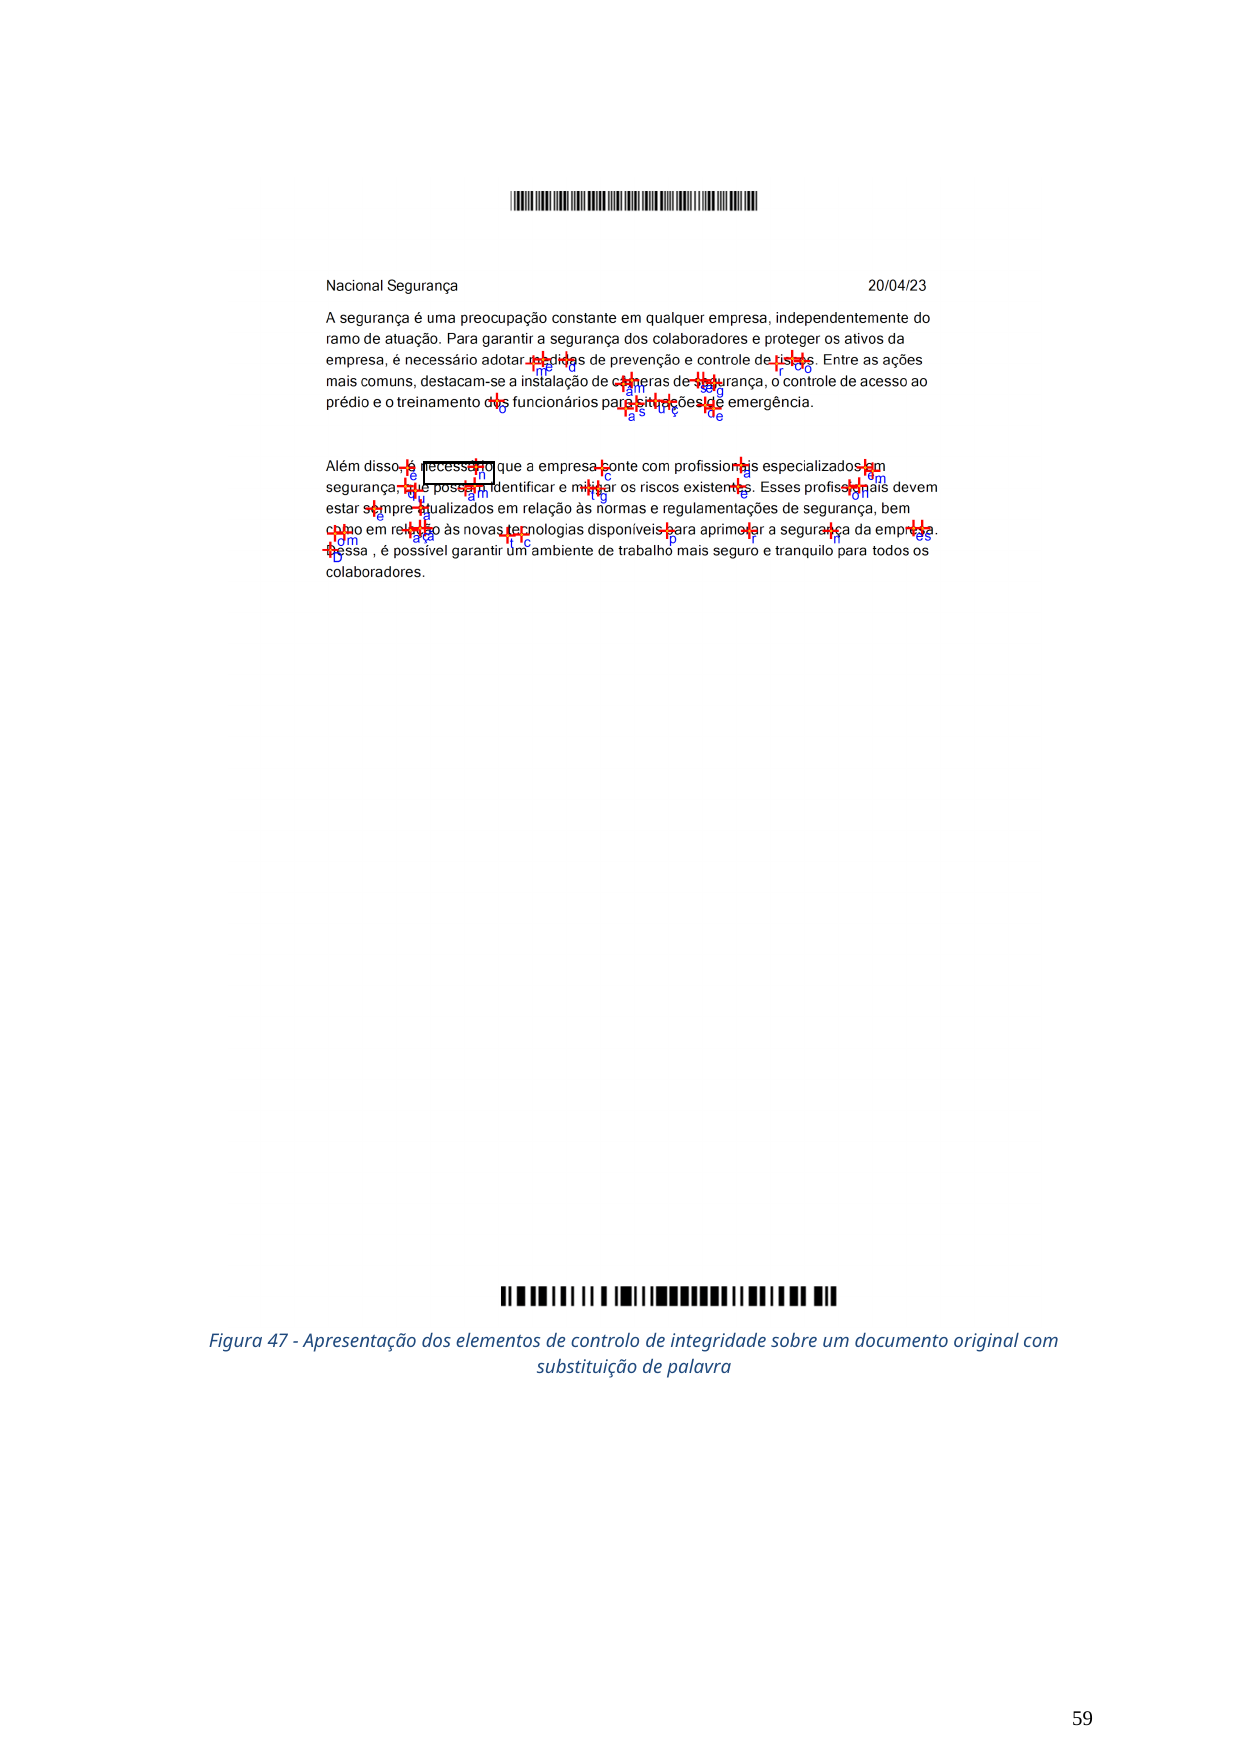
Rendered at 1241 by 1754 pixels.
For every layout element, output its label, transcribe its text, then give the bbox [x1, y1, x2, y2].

text Figura 47 - Apresentação dos elementos de controlo de integridade sobre um documento original com substituição de palavra [177, 1328, 1092, 1379]
picture [227, 177, 1042, 1328]
